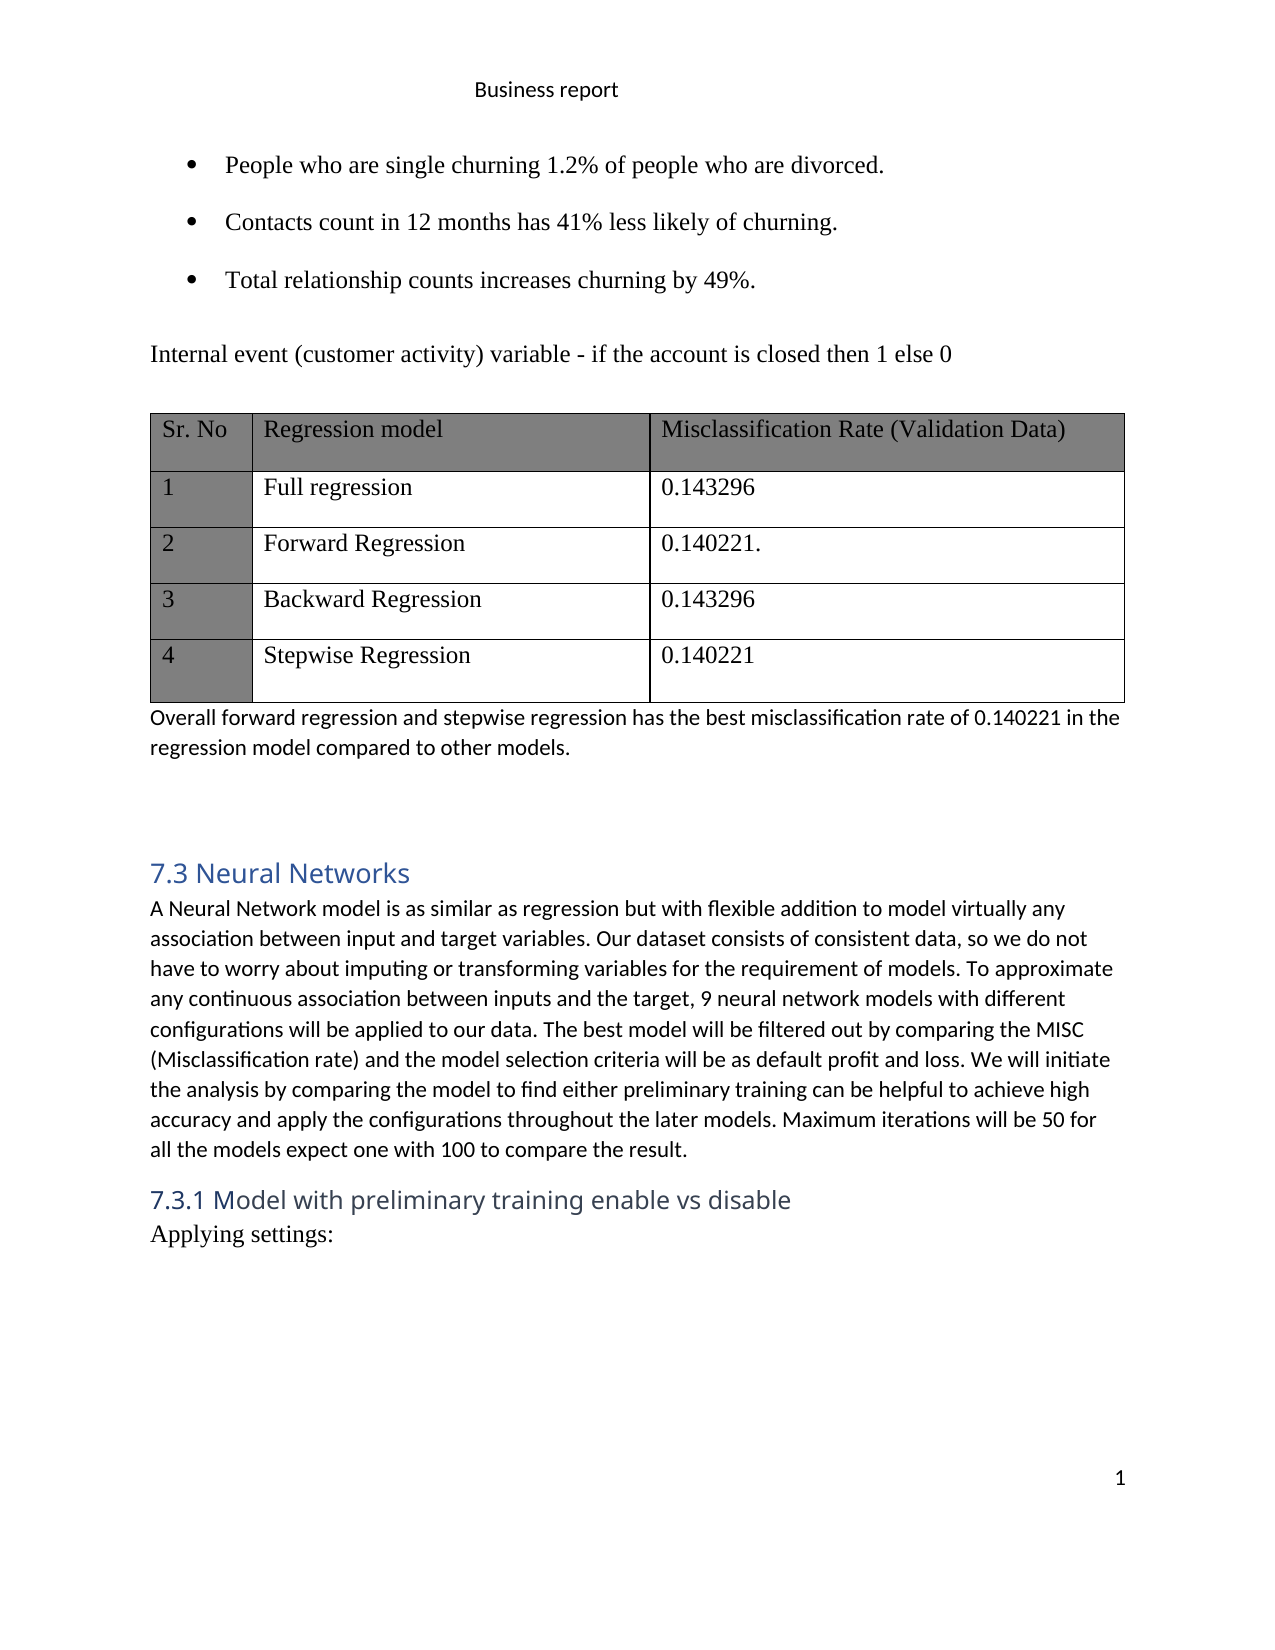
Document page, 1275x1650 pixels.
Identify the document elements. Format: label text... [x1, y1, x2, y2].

table_cell Backward Regression [253, 584, 649, 639]
table_cell 1 [151, 472, 252, 527]
table_cell 4 [151, 640, 252, 702]
table_cell 0.143296 [651, 584, 1124, 639]
list Contacts count in 12 months has 41% less likely of churning. [187, 207, 1125, 236]
table_cell 0.140221. [651, 528, 1124, 583]
subtitle 7.3.1 Model with preliminary training enable vs disable [150, 1182, 1125, 1216]
table_header Misclassification Rate (Validation Data) [651, 414, 1124, 471]
text Internal event (customer activity) variable - if the account is closed then 1 else 0 [150, 339, 1125, 368]
table_header Regression model [253, 414, 649, 471]
table_header Sr. No [151, 414, 252, 471]
text Overall forward regression and stepwise regression has the best misclassification rate of 0.140221 in the regression model compared to other models. [150, 703, 1125, 761]
text Applying settings: [150, 1219, 1125, 1248]
subtitle 7.3 Neural Networks [150, 854, 1125, 891]
table_cell 3 [151, 584, 252, 639]
table_cell 0.143296 [651, 472, 1124, 527]
table_cell 0.140221 [651, 640, 1124, 702]
table_cell 2 [151, 528, 252, 583]
table_cell Forward Regression [253, 528, 649, 583]
table_cell Stepwise Regression [253, 640, 649, 702]
list Total relationship counts increases churning by 49%. [187, 265, 1125, 294]
table_cell Full regression [253, 472, 649, 527]
text A Neural Network model is as similar as regression but with flexible addition to model virtually any association between input and target variables. Our dataset consists of consistent data, so we do not have to worry about imputing or transforming variables for the requirement of models. To approximate any continuous association between inputs and the target, 9 neural network models with different configurations will be applied to our data. The best model will be filtered out by comparing the MISC (Misclassification rate) and the model selection criteria will be as default profit and loss. We will initiate the analysis by comparing the model to find either preliminary training can be helpful to achieve high accuracy and apply the configurations throughout the later models. Maximum iterations will be 50 for all the models expect one with 100 to compare the result. [150, 894, 1125, 1163]
list People who are single churning 1.2% of people who are divorced. [187, 150, 1125, 179]
